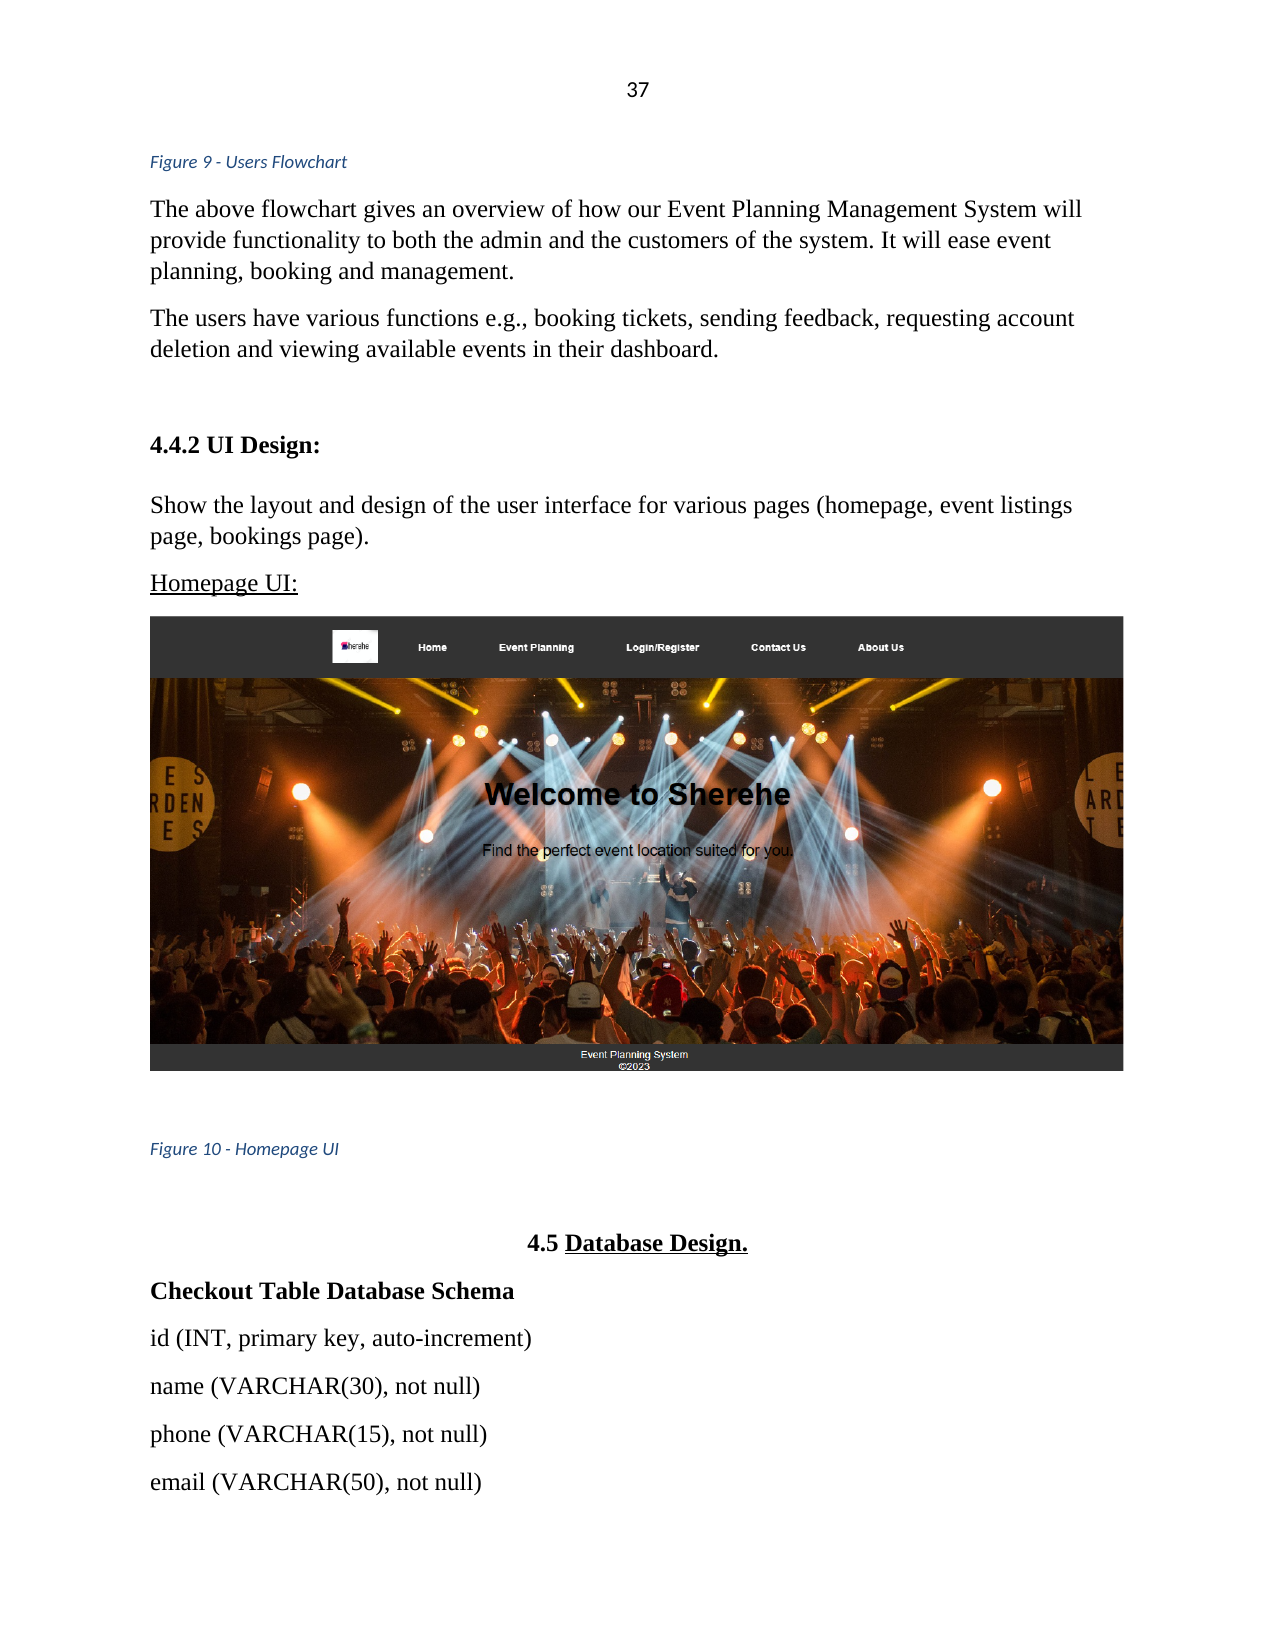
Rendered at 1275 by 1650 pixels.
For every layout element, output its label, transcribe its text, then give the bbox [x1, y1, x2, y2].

subtitle 4.5 Database Design. [150, 1228, 1125, 1257]
picture [150, 616, 1124, 1071]
text name (VARCHAR(30), not null) [150, 1371, 1125, 1400]
text The above flowchart gives an overview of how our Event Planning Management System will provide functionality to both the admin and the customers of the system. It will ease event planning, booking and management. [150, 194, 1125, 284]
text Homepage UI: [150, 568, 1125, 597]
text Figure 10 - Homepage UI [150, 1137, 1125, 1159]
text Show the layout and design of the user interface for various pages (homepage, event listings page, bookings page). [150, 490, 1125, 549]
text Checkout Table Database Schema [150, 1276, 1125, 1304]
text email (VARCHAR(50), not null) [150, 1467, 1125, 1495]
text The users have various functions e.g., booking tickets, sending feedback, requesting account deletion and viewing available events in their dashboard. [150, 303, 1125, 363]
text Figure 9 - Users Flowchart [150, 150, 1125, 173]
subtitle 4.4.2 UI Design: [150, 430, 1125, 459]
text phone (VARCHAR(15), not null) [150, 1419, 1125, 1448]
text id (INT, primary key, auto-increment) [150, 1323, 1125, 1352]
